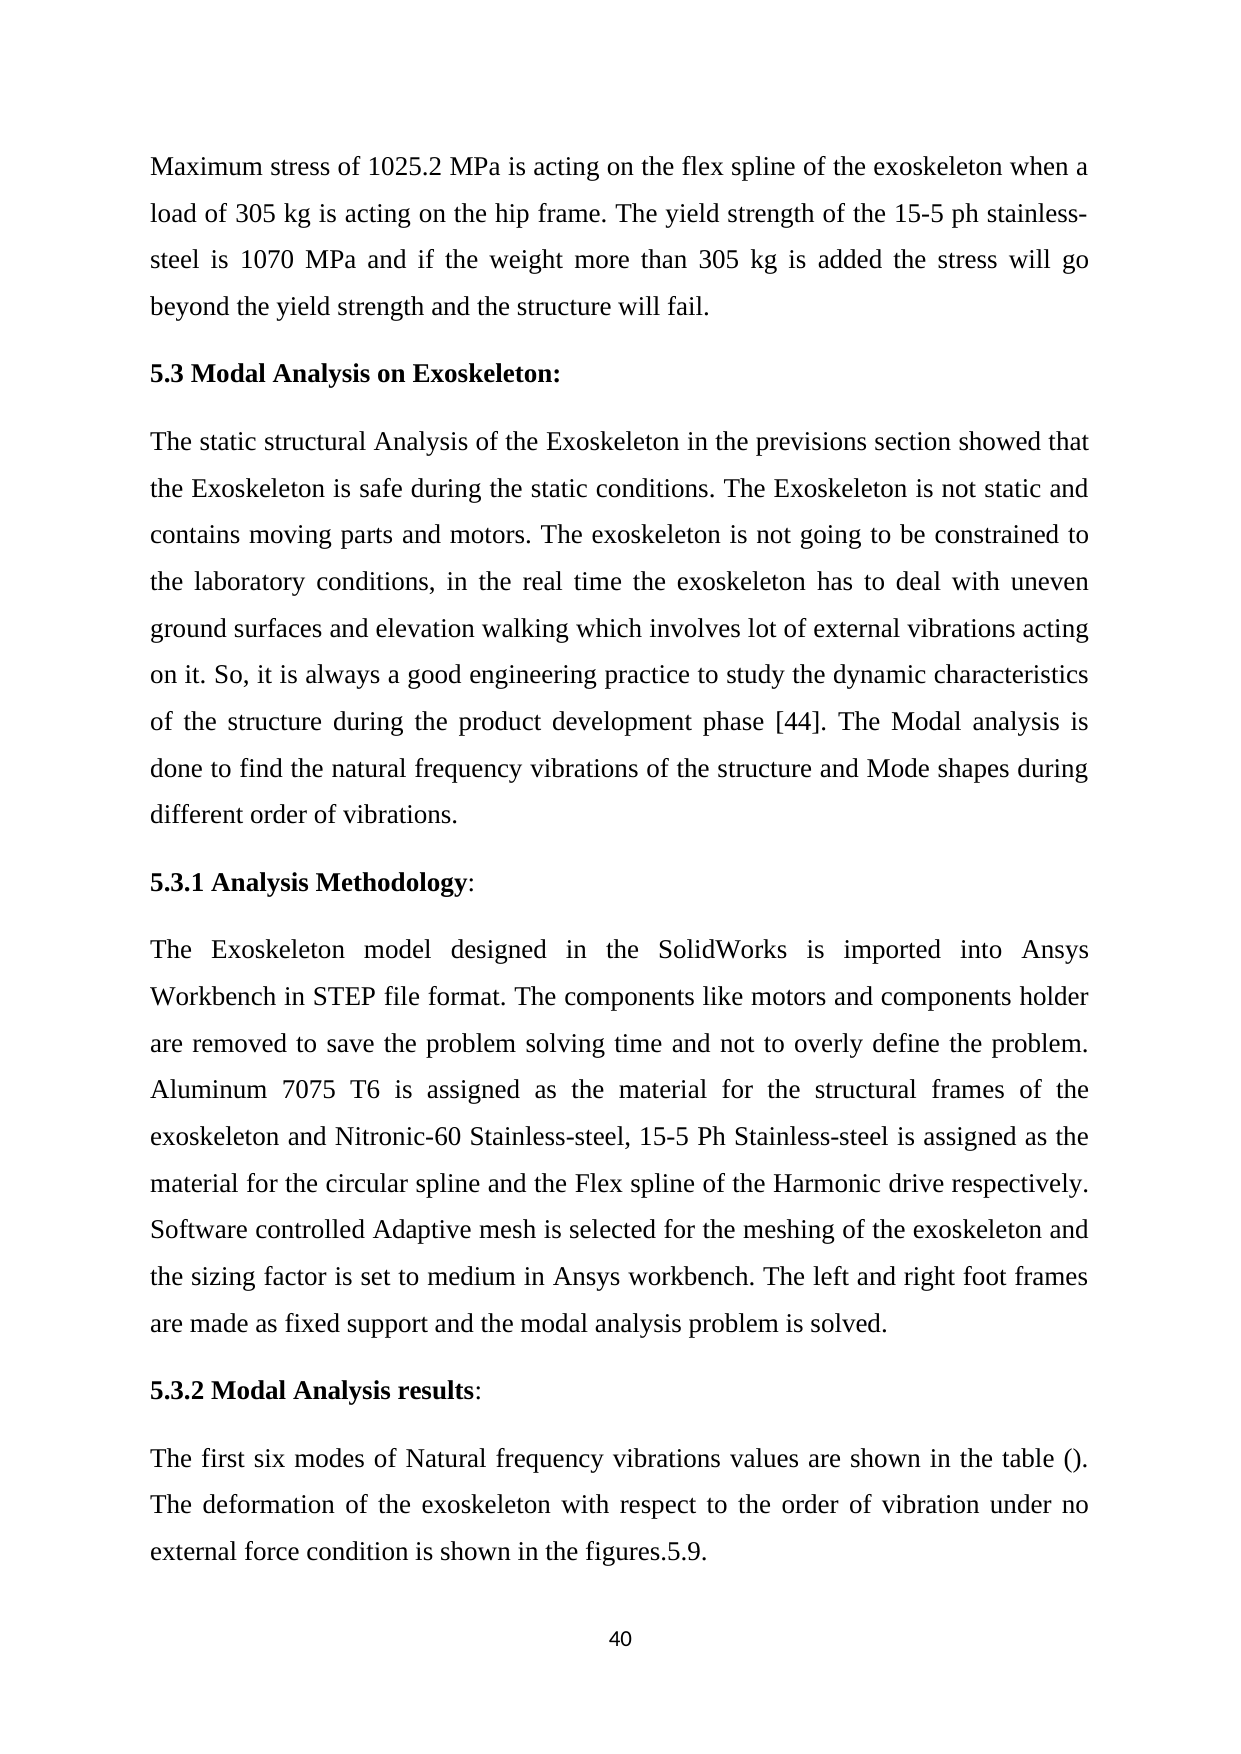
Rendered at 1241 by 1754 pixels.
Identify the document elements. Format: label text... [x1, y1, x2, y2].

text 5.3 Modal Analysis on Exoskeleton: [150, 357, 1090, 389]
text The first six modes of Natural frequency vibrations values are shown in the table (). The deformation of the exoskeleton with respect to the order of vibration under no external force condition is shown in the figures.5.9. [150, 1442, 1090, 1566]
text 5.3.1 Analysis Methodology: [150, 866, 1090, 897]
text The static structural Analysis of the Exoskeleton in the previsions section showed that the Exoskeleton is safe during the static conditions. The Exoskeleton is not static and contains moving parts and motors. The exoskeleton is not going to be constrained to the laboratory conditions, in the real time the exoskeleton has to deal with uneven ground surfaces and elevation walking which involves lot of external vibrations acting on it. So, it is always a good engineering practice to study the dynamic characteristics of the structure during the product development phase [44]. The Modal analysis is done to find the natural frequency vibrations of the structure and Mode shapes during different order of vibrations. [150, 425, 1090, 829]
text Maximum stress of 1025.2 MPa is acting on the flex spline of the exoskeleton when a load of 305 kg is acting on the hip frame. The yield strength of the 15-5 ph stainless-steel is 1070 MPa and if the weight more than 305 kg is added the stress will go beyond the yield strength and the structure will fail. [150, 150, 1090, 321]
text 5.3.2 Modal Analysis results: [150, 1374, 1090, 1405]
text The Exoskeleton model designed in the SolidWorks is imported into Ansys Workbench in STEP file format. The components like motors and components holder are removed to save the problem solving time and not to overly define the problem. Aluminum 7075 T6 is assigned as the material for the structural frames of the exoskeleton and Nitronic-60 Stainless-steel, 15-5 Ph Stainless-steel is assigned as the material for the circular spline and the Flex spline of the Harmonic drive respectively. Software controlled Adaptive mesh is selected for the meshing of the exoskeleton and the sizing factor is set to medium in Ansys workbench. The left and right foot frames are made as fixed support and the modal analysis problem is solved. [150, 933, 1090, 1338]
